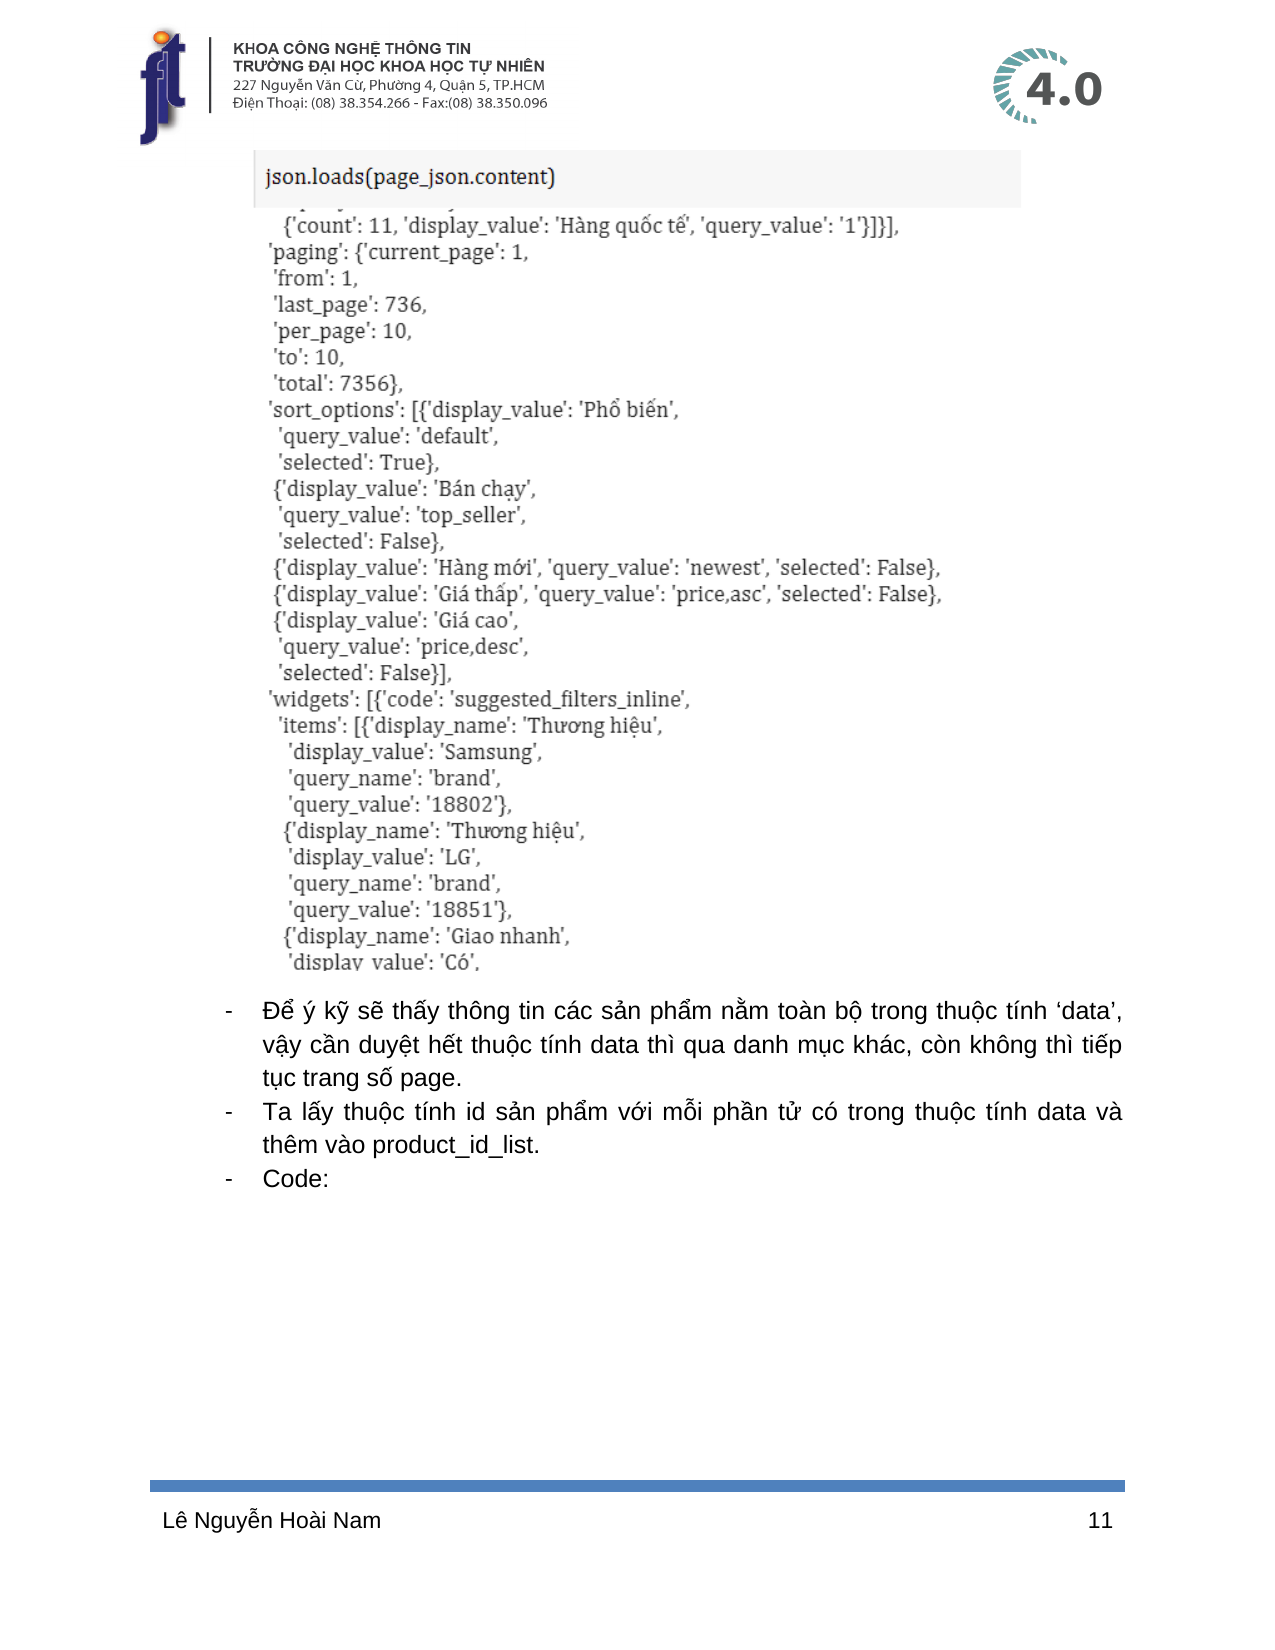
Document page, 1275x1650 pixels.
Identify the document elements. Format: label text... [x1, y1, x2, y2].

list Code: [225, 1163, 1125, 1194]
list Ta lấy thuộc tính id sản phẩm với mỗi phần tử có trong thuộc tính data và thêm vào product_id_list. [225, 1096, 1125, 1159]
list Để ý kỹ sẽ thấy thông tin các sản phẩm nằm toàn bộ trong thuộc tính ‘data’, vậy cần duyệt hết thuộc tính data thì qua danh mục khác, còn không thì tiếp tục trang số page. [225, 995, 1125, 1091]
picture [985, 41, 1108, 127]
picture [117, 21, 1022, 971]
